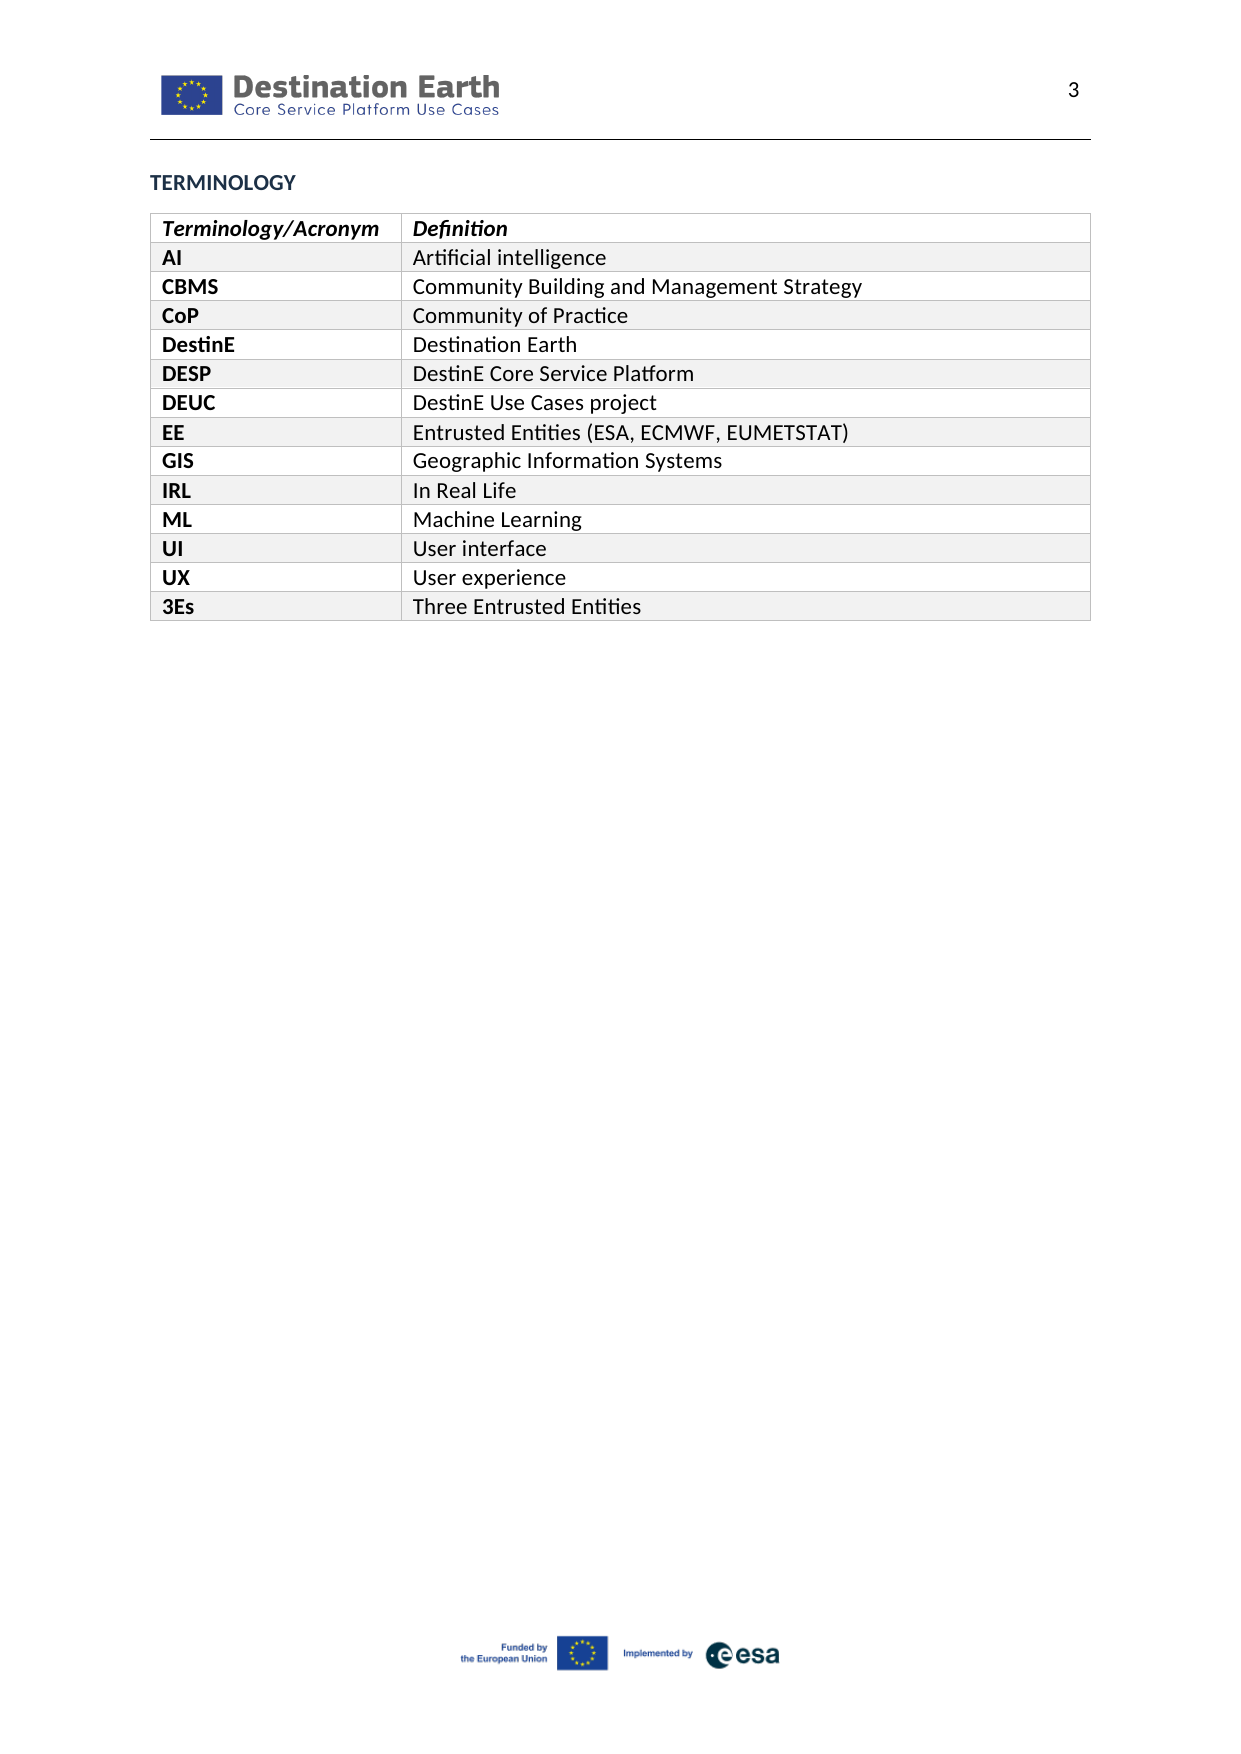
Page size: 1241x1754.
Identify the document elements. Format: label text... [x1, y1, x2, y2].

table_cell DestinE Use Cases project [402, 389, 1090, 417]
table_cell Community of Practice [402, 301, 1090, 329]
table_cell Machine Learning [402, 505, 1090, 533]
table_cell IRL [151, 476, 401, 504]
table_cell In Real Life [402, 476, 1090, 504]
picture [452, 1628, 788, 1679]
table_cell DESP [151, 360, 401, 387]
table_cell UI [151, 534, 401, 562]
table_cell AI [151, 243, 401, 271]
table_cell Destination Earth [402, 330, 1090, 358]
table_cell GIS [151, 447, 401, 475]
table_cell Community Building and Management Strategy [402, 272, 1090, 300]
table_cell DEUC [151, 389, 401, 417]
table_cell UX [151, 563, 401, 591]
table_cell Geographic Information Systems [402, 447, 1090, 475]
table_cell ML [151, 505, 401, 533]
table_cell Three Entrusted Entities [402, 592, 1090, 620]
table_cell User experience [402, 563, 1090, 591]
table_header Definition [402, 214, 1090, 242]
table_cell User interface [402, 534, 1090, 562]
table_cell DestinE [151, 330, 401, 358]
table_cell Artificial intelligence [402, 243, 1090, 271]
picture [161, 75, 499, 115]
text TERMINOLOGY [150, 168, 1090, 196]
table_cell Entrusted Entities (ESA, ECMWF, EUMETSTAT) [402, 418, 1090, 446]
table_cell CBMS [151, 272, 401, 300]
table_cell CoP [151, 301, 401, 329]
table_header Terminology/Acronym [151, 214, 401, 242]
table_cell DestinE Core Service Platform [402, 360, 1090, 387]
table_cell 3Es [151, 592, 401, 620]
table_cell EE [151, 418, 401, 446]
